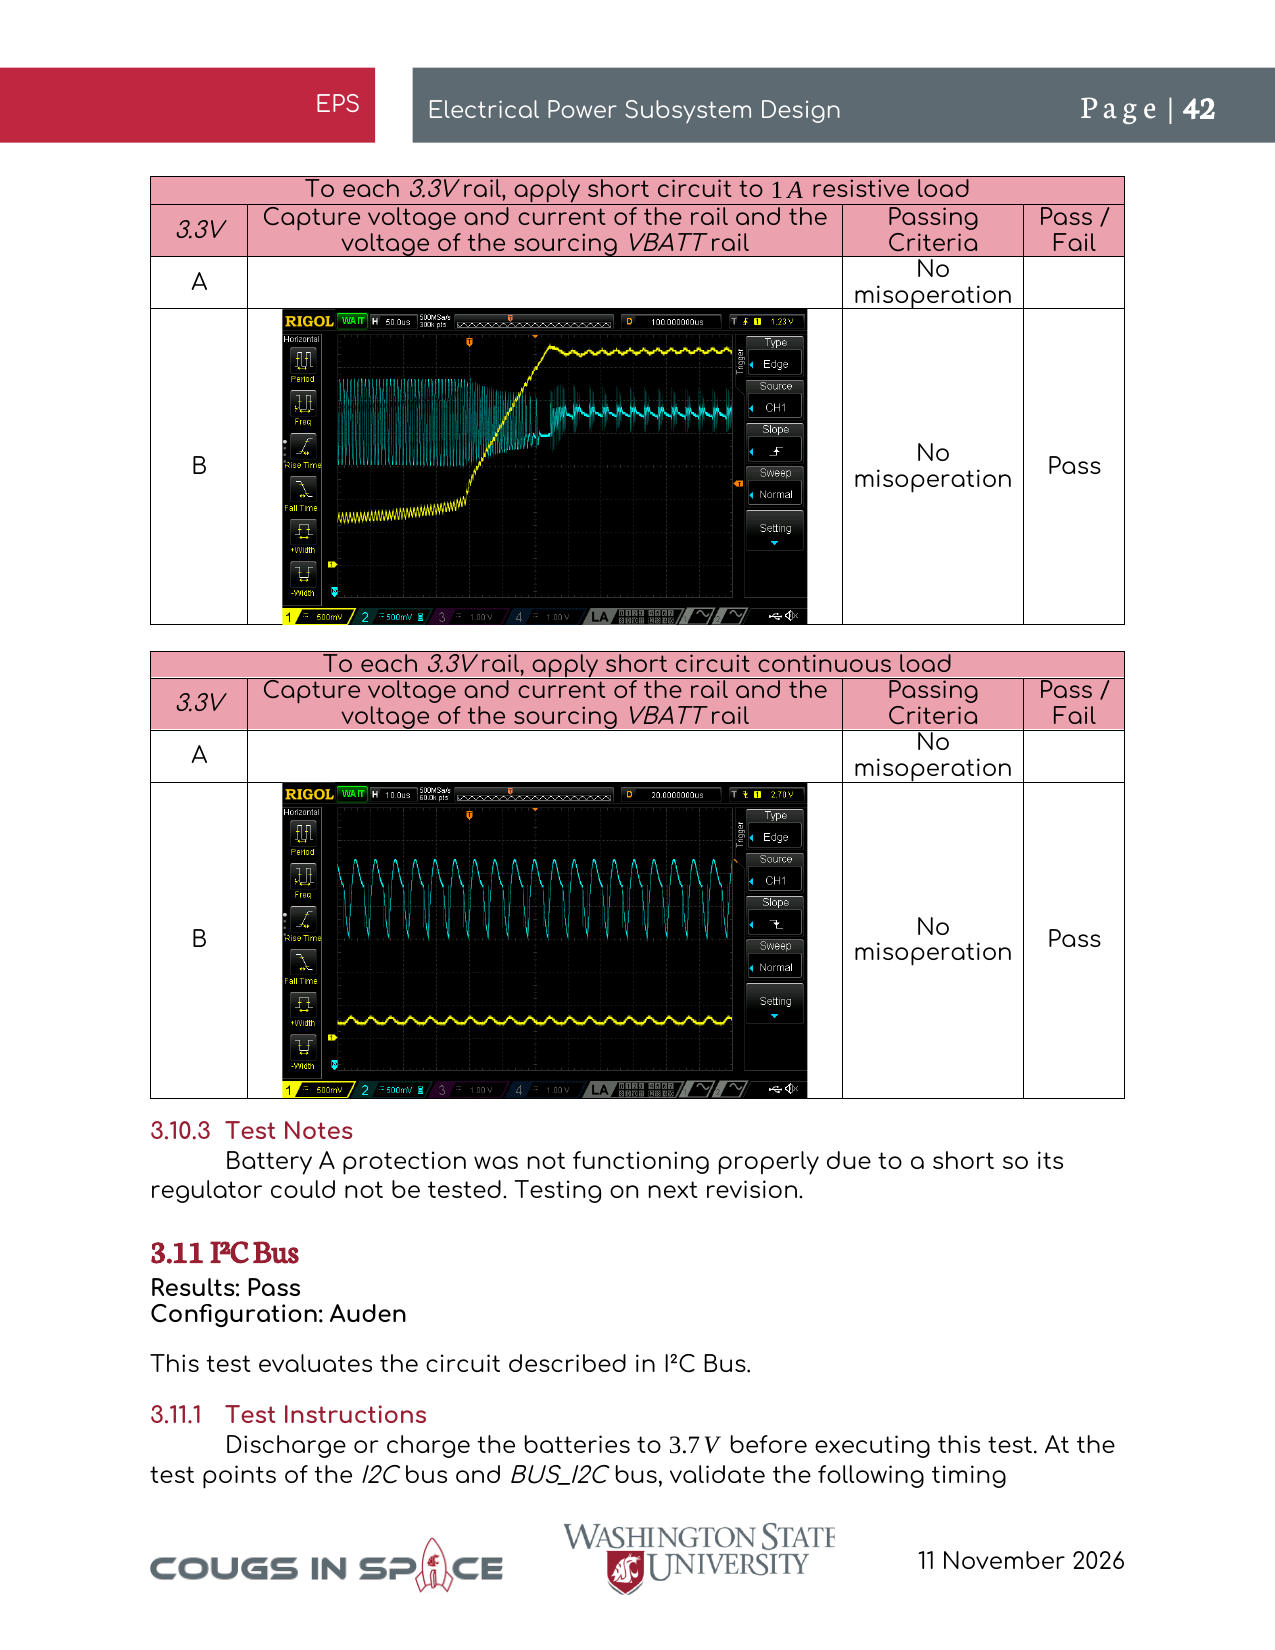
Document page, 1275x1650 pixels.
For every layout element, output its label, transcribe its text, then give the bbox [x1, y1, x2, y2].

table_header To each 3.3V rail, apply short circuit to resistive load [151, 177, 1124, 204]
table_cell Pass / Fail [1024, 679, 1124, 729]
table_cell Capture voltage and current of the rail and the voltage of the sourcing VBATT rail [248, 205, 842, 256]
table_cell [1024, 257, 1124, 308]
table_cell A [151, 731, 247, 782]
table_cell No misoperation [843, 309, 1023, 624]
table_cell Passing Criteria [843, 679, 1023, 729]
table_cell [1024, 731, 1124, 782]
table_header To each 3.3V rail, apply short circuit continuous load [151, 652, 1124, 677]
table_cell Pass [1024, 783, 1124, 1098]
table_cell 3.3V [151, 679, 247, 729]
text Results: Pass [150, 1277, 1125, 1302]
subtitle Test Notes [150, 1119, 1125, 1145]
table_cell Pass [1024, 309, 1124, 624]
table_cell [248, 783, 282, 1098]
table_cell [808, 783, 842, 1098]
table_cell [248, 257, 842, 308]
table_cell No misoperation [843, 783, 1023, 1098]
table_cell A [151, 257, 247, 308]
table_cell Capture voltage and current of the rail and the voltage of the sourcing VBATT rail [248, 679, 842, 729]
text Configuration: Auden [150, 1302, 1125, 1328]
subtitle I²C Bus [150, 1228, 1125, 1270]
table_cell No misoperation [843, 731, 1023, 782]
picture [282, 782, 808, 1098]
table_cell [248, 309, 282, 624]
table_cell Pass / Fail [1024, 205, 1124, 256]
picture [150, 1537, 503, 1594]
table_cell B [151, 309, 247, 624]
picture [282, 309, 808, 625]
subtitle Test Instructions [150, 1403, 1125, 1428]
table_cell 3.3V [151, 205, 247, 256]
picture [562, 1522, 835, 1594]
table_cell [808, 309, 842, 624]
text Battery A protection was not functioning properly due to a short so its regulator could not be tested. Testing on next revision. [150, 1149, 1125, 1204]
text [150, 1432, 1125, 1489]
table_cell [248, 731, 842, 782]
table_cell No misoperation [843, 257, 1023, 308]
table_cell B [151, 783, 247, 1098]
text This test evaluates the circuit described in I²C Bus. [150, 1353, 1125, 1378]
table_cell Passing Criteria [843, 205, 1023, 256]
